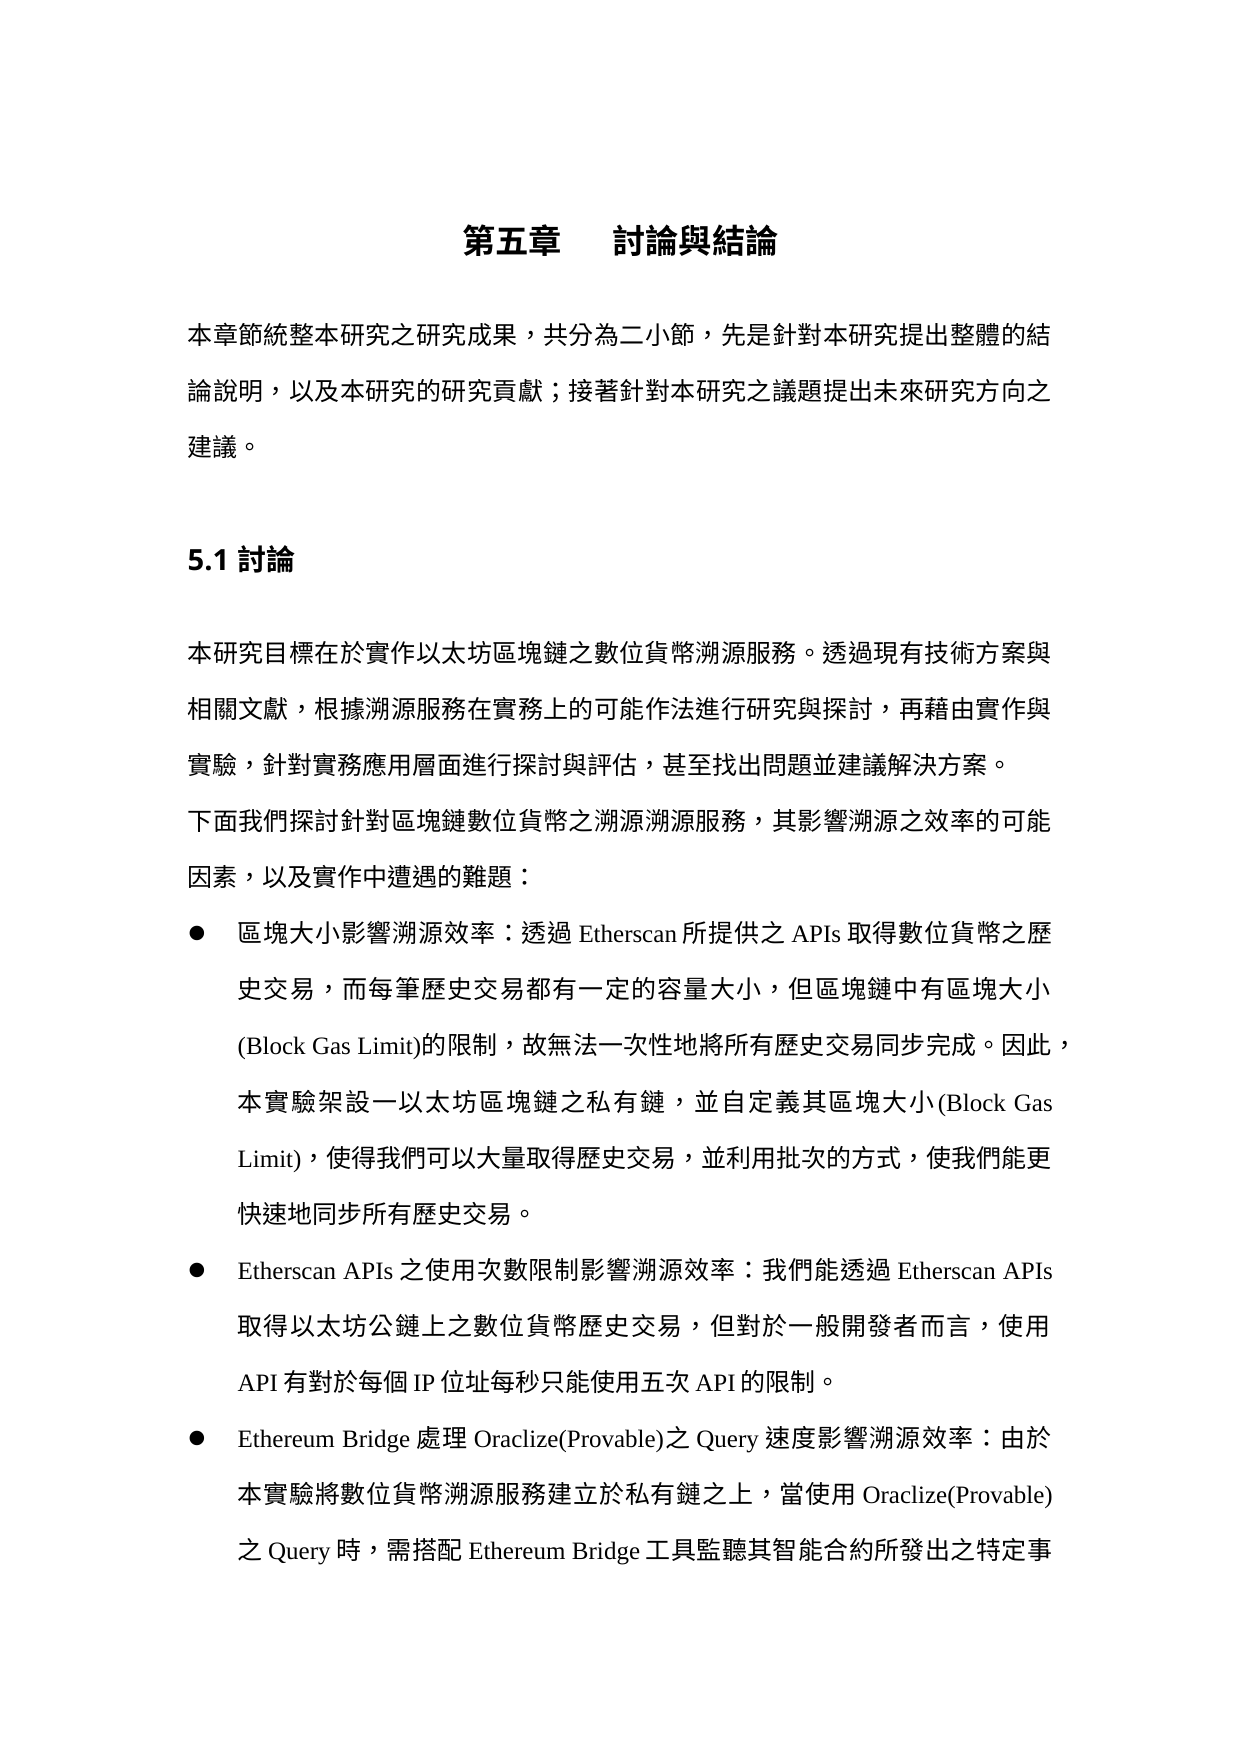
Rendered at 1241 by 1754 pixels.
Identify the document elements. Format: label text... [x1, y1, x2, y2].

list 區塊大小影響溯源效率：透過Etherscan所提供之APIs取得數位貨幣之歷史交易，而每筆歷史交易都有一定的容量大小，但區塊鏈中有區塊大小(Block Gas Limit)的限制，故無法一次性地將所有歷史交易同步完成。因此，本實驗架設一以太坊區塊鏈之私有鏈，並自定義其區塊大小(Block Gas Limit)，使得我們可以大量取得歷史交易，並利用批次的方式，使我們能更快速地同步所有歷史交易。 [187, 913, 1053, 1231]
subtitle 5.1 討論 [187, 520, 1053, 595]
list Etherscan APIs之使用次數限制影響溯源效率：我們能透過Etherscan APIs取得以太坊公鏈上之數位貨幣歷史交易，但對於一般開發者而言，使用API有對於每個IP位址每秒只能使用五次API的限制。 [187, 1249, 1053, 1399]
text 下面我們探討針對區塊鏈數位貨幣之溯源溯源服務，其影響溯源之效率的可能因素，以及實作中遭遇的難題： [187, 801, 1053, 894]
title 討論與結論 [187, 202, 1053, 277]
text 本章節統整本研究之研究成果，共分為二小節，先是針對本研究提出整體的結論說明，以及本研究的研究貢獻；接著針對本研究之議題提出未來研究方向之建議。 [187, 314, 1053, 464]
text 本研究目標在於實作以太坊區塊鏈之數位貨幣溯源服務。透過現有技術方案與相關文獻，根據溯源服務在實務上的可能作法進行研究與探討，再藉由實作與實驗，針對實務應用層面進行探討與評估，甚至找出問題並建議解決方案。 [187, 633, 1053, 783]
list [187, 1418, 1053, 1568]
